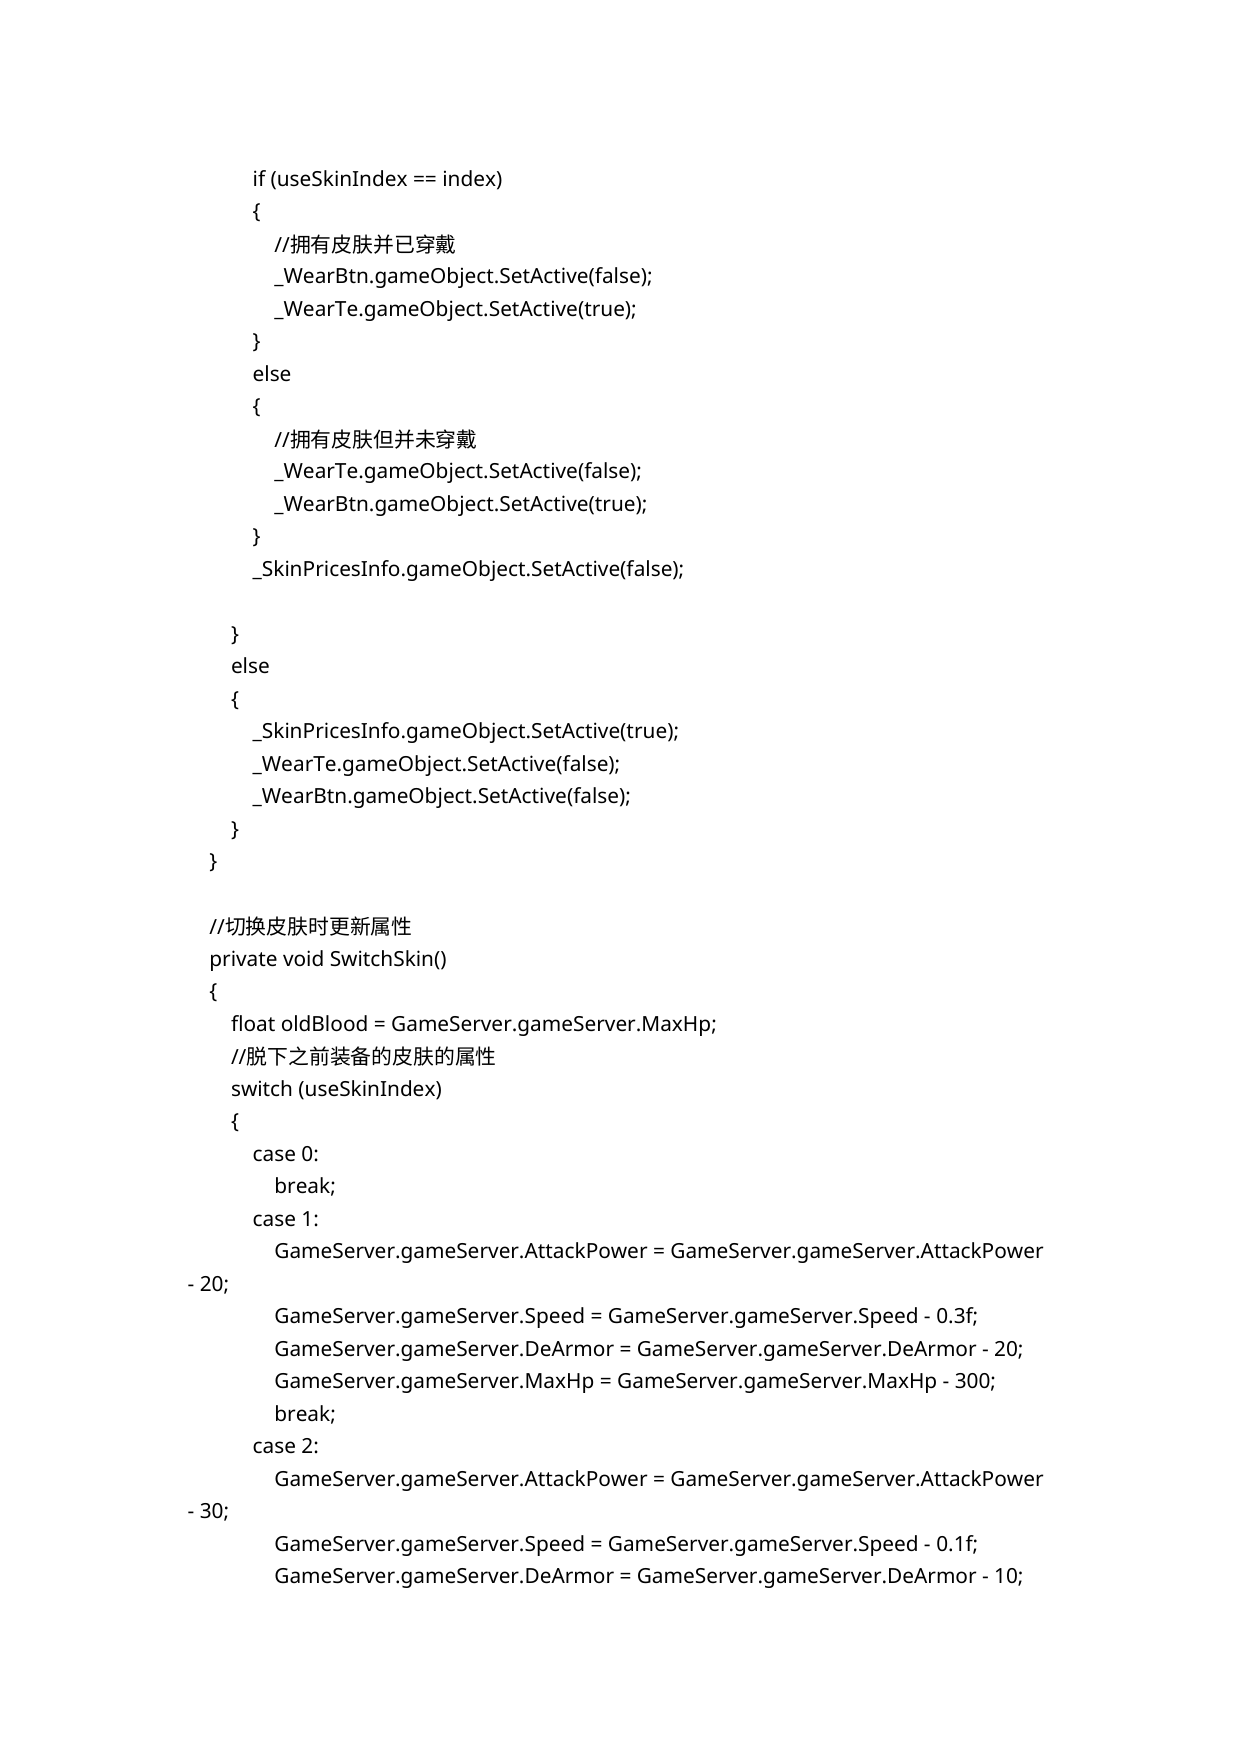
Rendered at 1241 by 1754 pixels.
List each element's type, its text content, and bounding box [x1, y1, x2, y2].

text _WearBtn.gameObject.SetActive(false); [187, 259, 1053, 292]
text } [187, 519, 1053, 552]
text //拥有皮肤并已穿戴 [187, 227, 1053, 259]
text GameServer.gameServer.DeArmor = GameServer.gameServer.DeArmor - 20; [187, 1332, 1053, 1364]
text GameServer.gameServer.MaxHp = GameServer.gameServer.MaxHp - 300; [187, 1364, 1053, 1397]
text //拥有皮肤但并未穿戴 [187, 422, 1053, 454]
text GameServer.gameServer.Speed = GameServer.gameServer.Speed - 0.1f; [187, 1527, 1053, 1559]
text { [187, 389, 1053, 422]
text _WearBtn.gameObject.SetActive(true); [187, 487, 1053, 519]
text GameServer.gameServer.AttackPower = GameServer.gameServer.AttackPower - 30; [187, 1462, 1053, 1527]
text case 0: [187, 1137, 1053, 1169]
text } [187, 844, 1053, 877]
text if (useSkinIndex == index) [187, 162, 1053, 194]
text } [187, 617, 1053, 649]
text _WearBtn.gameObject.SetActive(false); [187, 779, 1053, 812]
text GameServer.gameServer.DeArmor = GameServer.gameServer.DeArmor - 10; [187, 1559, 1053, 1592]
text case 2: [187, 1429, 1053, 1462]
text GameServer.gameServer.Speed = GameServer.gameServer.Speed - 0.3f; [187, 1299, 1053, 1332]
text case 1: [187, 1202, 1053, 1234]
text } [187, 324, 1053, 357]
text break; [187, 1397, 1053, 1429]
text private void SwitchSkin() [187, 942, 1053, 974]
text else [187, 649, 1053, 682]
text float oldBlood = GameServer.gameServer.MaxHp; [187, 1007, 1053, 1039]
text _WearTe.gameObject.SetActive(false); [187, 747, 1053, 779]
text _WearTe.gameObject.SetActive(false); [187, 454, 1053, 487]
text _SkinPricesInfo.gameObject.SetActive(false); [187, 552, 1053, 584]
text _SkinPricesInfo.gameObject.SetActive(true); [187, 714, 1053, 747]
text else [187, 357, 1053, 389]
text _WearTe.gameObject.SetActive(true); [187, 292, 1053, 324]
text GameServer.gameServer.AttackPower = GameServer.gameServer.AttackPower - 20; [187, 1234, 1053, 1299]
text { [187, 682, 1053, 714]
text switch (useSkinIndex) [187, 1072, 1053, 1104]
text { [187, 194, 1053, 227]
text //脱下之前装备的皮肤的属性 [187, 1039, 1053, 1072]
text //切换皮肤时更新属性 [187, 909, 1053, 942]
text } [187, 812, 1053, 844]
text { [187, 1104, 1053, 1137]
text break; [187, 1169, 1053, 1202]
text { [187, 974, 1053, 1007]
